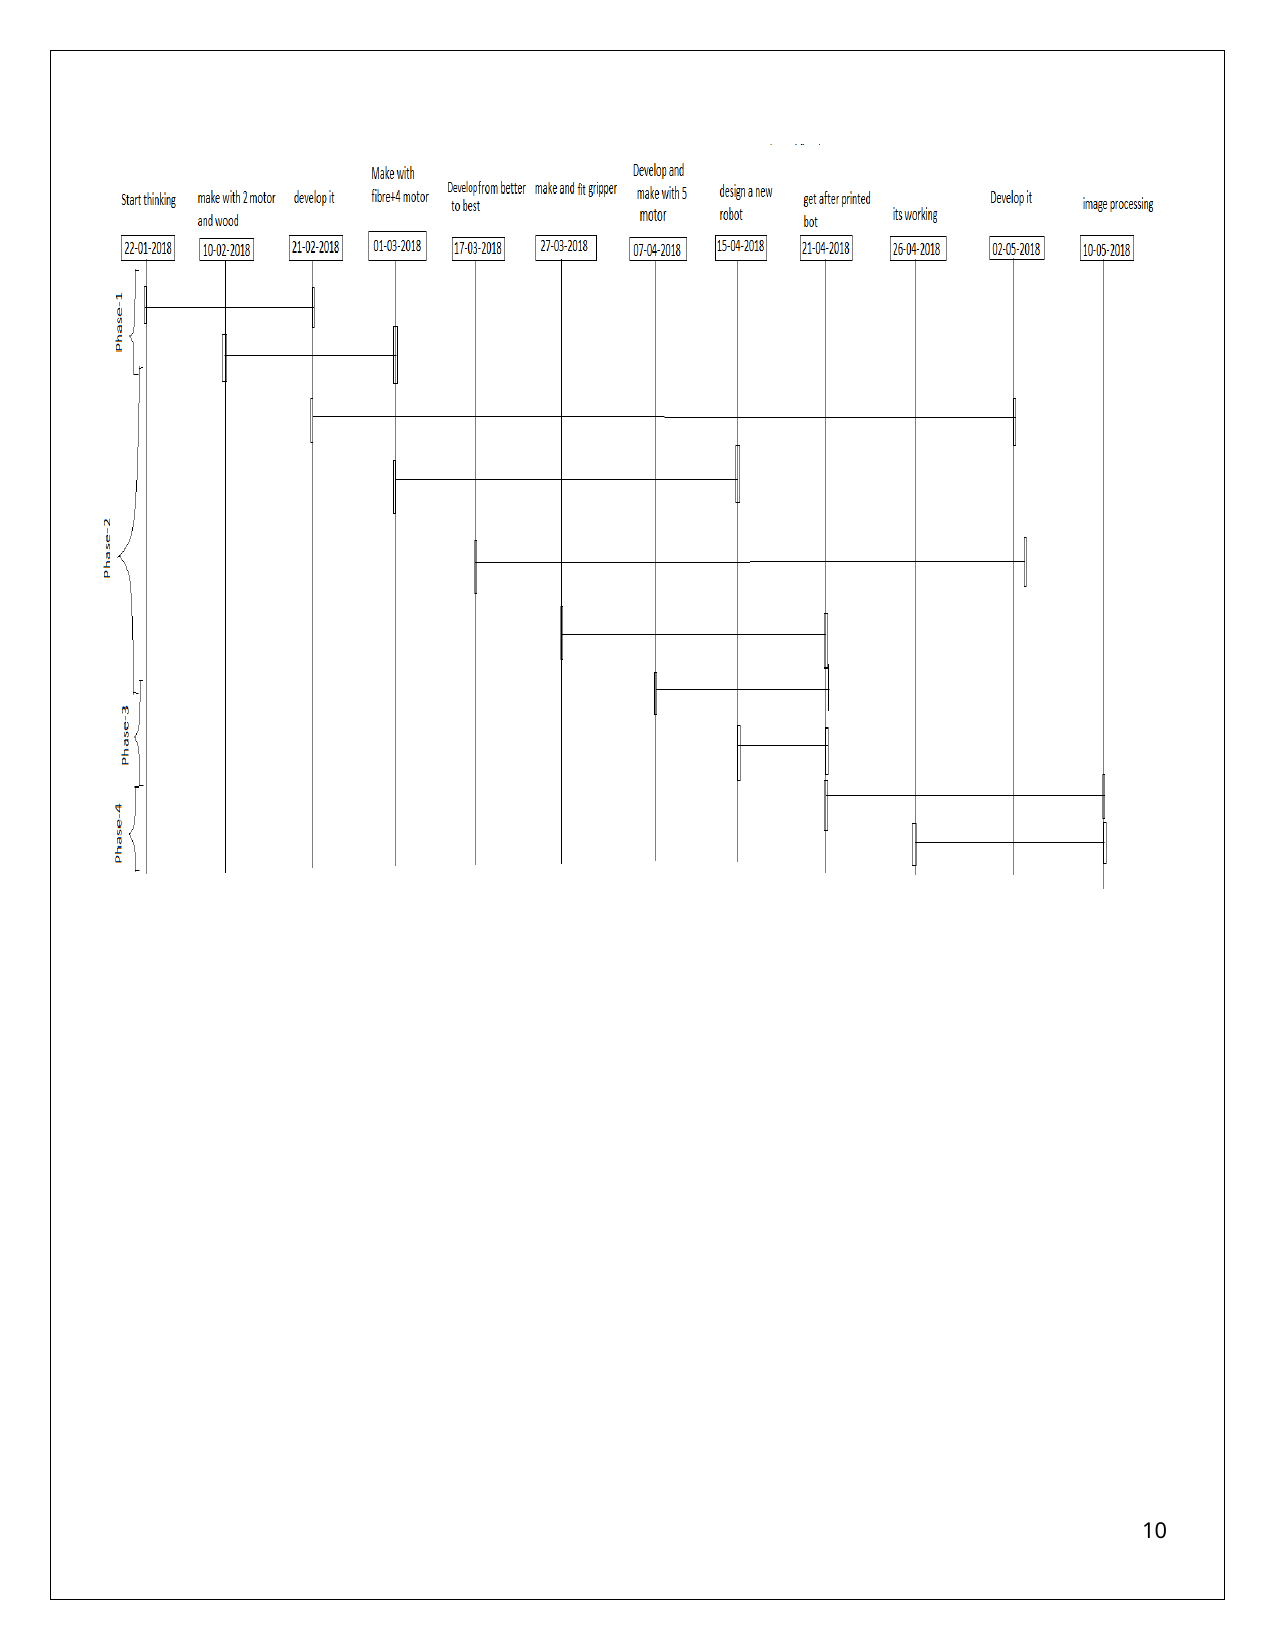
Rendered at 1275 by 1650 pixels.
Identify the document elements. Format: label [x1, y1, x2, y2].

picture [88, 134, 1167, 1085]
